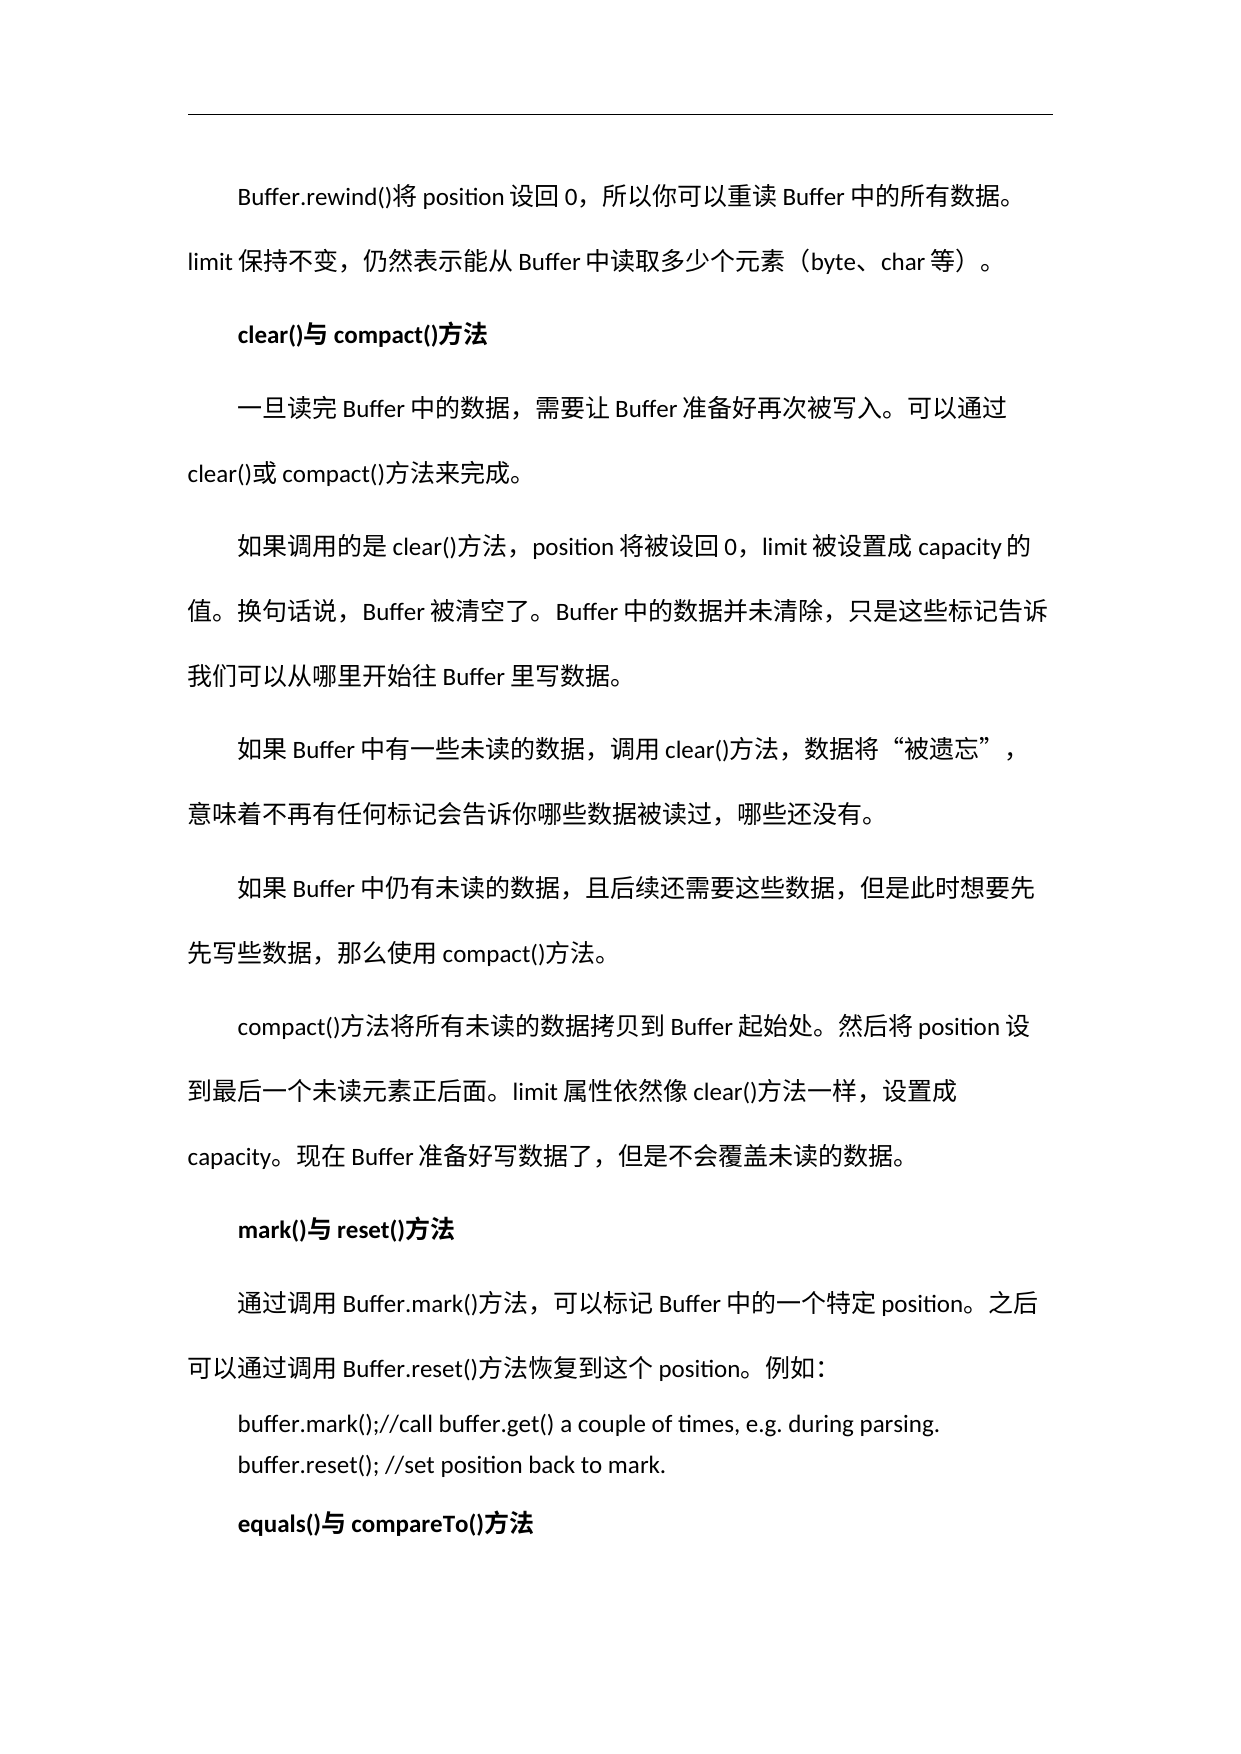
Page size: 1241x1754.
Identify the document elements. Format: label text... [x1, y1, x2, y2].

text compact()方法将所有未读的数据拷贝到Buffer起始处。然后将position设到最后一个未读元素正后面。limit属性依然像clear()方法一样，设置成capacity。现在Buffer准备好写数据了，但是不会覆盖未读的数据。 [187, 992, 1053, 1187]
text Buffer.rewind()将position设回0，所以你可以重读Buffer中的所有数据。limit保持不变，仍然表示能从Buffer中读取多少个元素（byte、char等）。 [187, 162, 1053, 292]
text mark()与reset()方法 [187, 1195, 1053, 1260]
text buffer.reset(); //set position back to mark. [187, 1448, 1053, 1480]
text 如果调用的是clear()方法，position将被设回0，limit被设置成 capacity的值。换句话说，Buffer 被清空了。Buffer中的数据并未清除，只是这些标记告诉我们可以从哪里开始往Buffer里写数据。 [187, 512, 1053, 707]
text 一旦读完Buffer中的数据，需要让Buffer准备好再次被写入。可以通过clear()或compact()方法来完成。 [187, 374, 1053, 504]
text 如果Buffer中有一些未读的数据，调用clear()方法，数据将“被遗忘”，意味着不再有任何标记会告诉你哪些数据被读过，哪些还没有。 [187, 715, 1053, 845]
text clear()与compact()方法 [187, 300, 1053, 365]
text equals()与compareTo()方法 [187, 1489, 1053, 1554]
text 通过调用Buffer.mark()方法，可以标记Buffer中的一个特定position。之后可以通过调用Buffer.reset()方法恢复到这个position。例如： [187, 1269, 1053, 1399]
text 如果Buffer中仍有未读的数据，且后续还需要这些数据，但是此时想要先先写些数据，那么使用compact()方法。 [187, 854, 1053, 984]
text buffer.mark();//call buffer.get() a couple of times, e.g. during parsing. [187, 1407, 1053, 1439]
